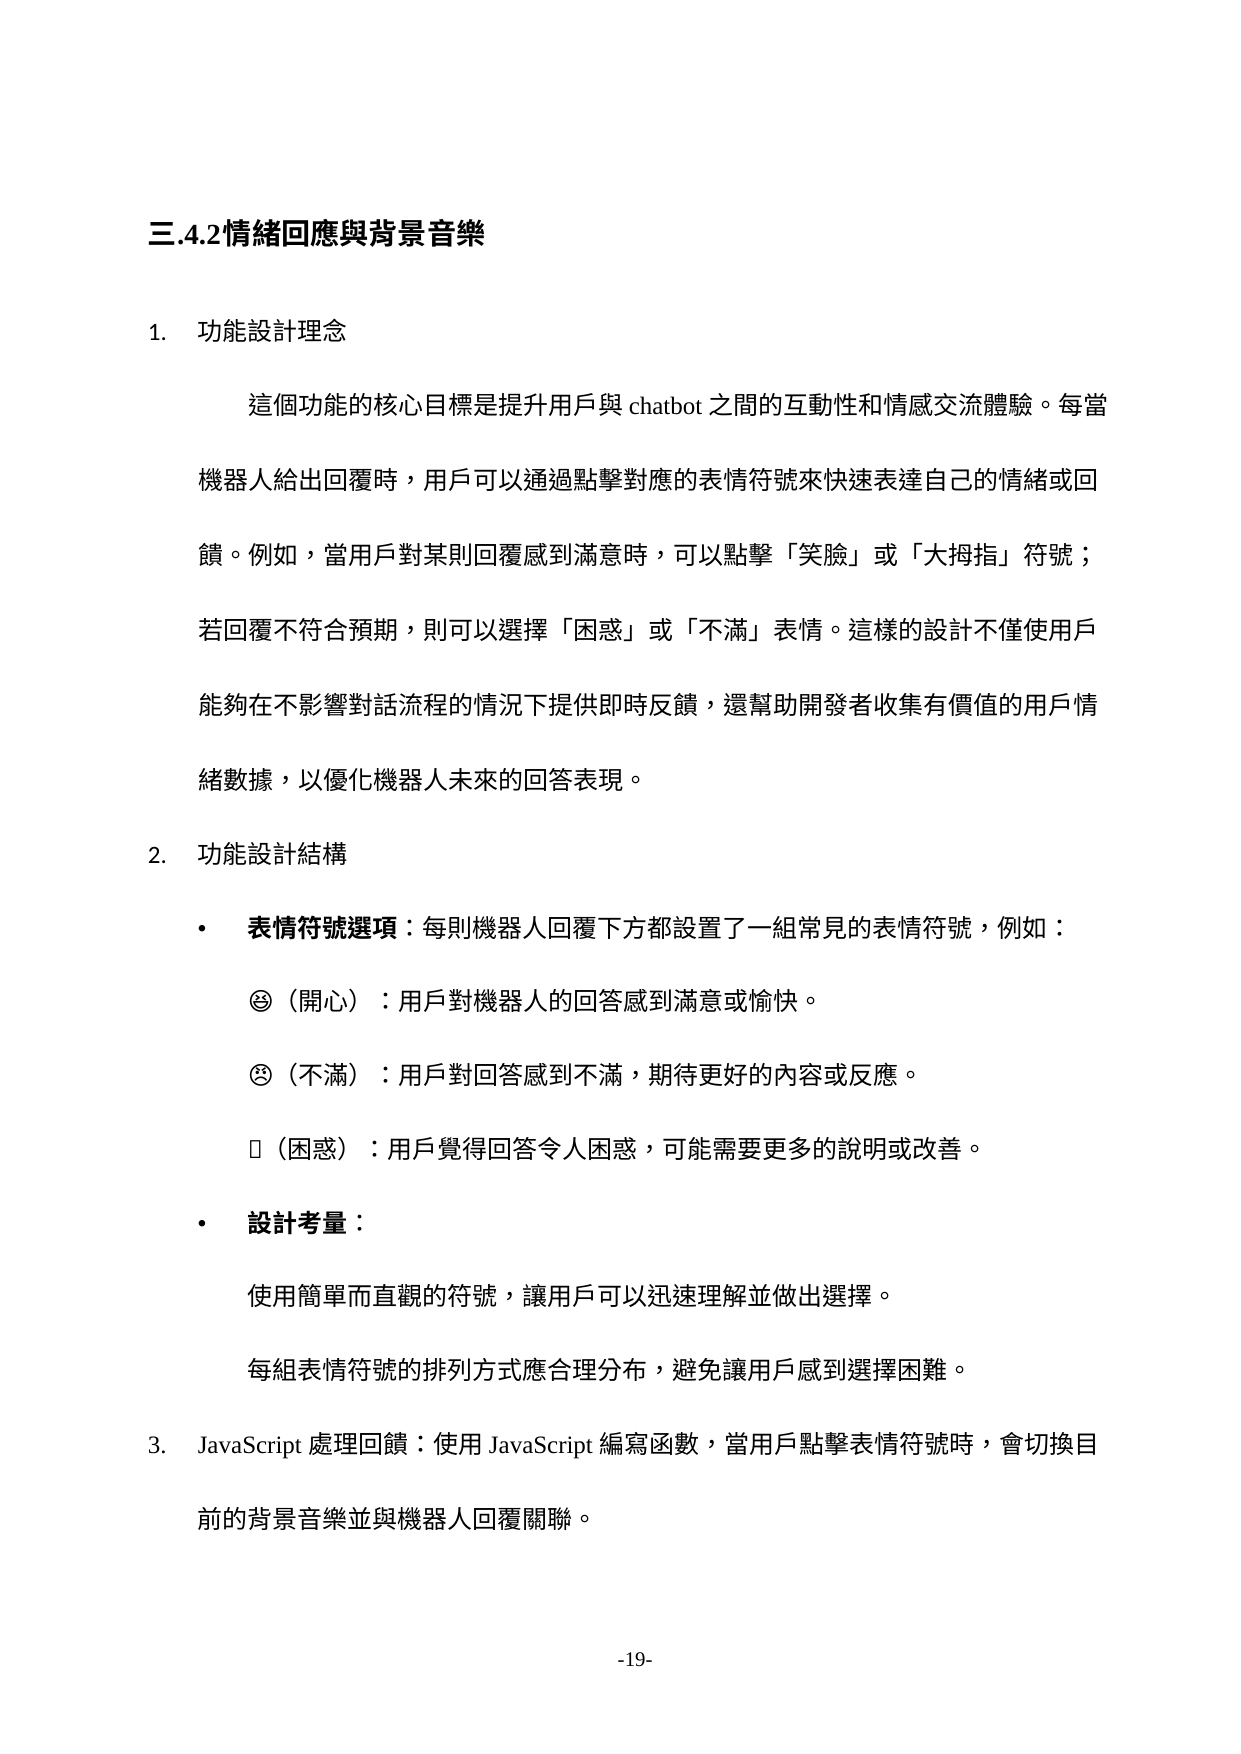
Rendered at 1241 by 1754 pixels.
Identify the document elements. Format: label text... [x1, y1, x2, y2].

subtitle 情緒回應與背景音樂 [148, 194, 1122, 269]
list 每組表情符號的排列方式應合理分布，避免讓用戶感到選擇困難。 [248, 1350, 1122, 1387]
list 使用簡單而直觀的符號，讓用戶可以迅速理解並做出選擇。 [248, 1276, 1122, 1314]
list JavaScript 處理回饋：使用 JavaScript 編寫函數，當用戶點擊表情符號時，會切換目前的背景音樂並與機器人回覆關聯。 [148, 1424, 1122, 1536]
list 😆（開心）：用戶對機器人的回答感到滿意或愉快。 [248, 981, 1122, 1019]
list 這個功能的核心目標是提升用戶與 chatbot 之間的互動性和情感交流體驗。每當機器人給出回覆時，用戶可以通過點擊對應的表情符號來快速表達自己的情緒或回饋。例如，當用戶對某則回覆感到滿意時，可以點擊「笑臉」或「大拇指」符號；若回覆不符合預期，則可以選擇「困惑」或「不滿」表情。這樣的設計不僅使用戶能夠在不影響對話流程的情況下提供即時反饋，還幫助開發者收集有價值的用戶情緒數據，以優化機器人未來的回答表現。 [198, 385, 1122, 797]
list 😠（不滿）：用戶對回答感到不滿，期待更好的內容或反應。 [248, 1055, 1122, 1092]
list 功能設計結構 [148, 834, 1122, 871]
list 表情符號選項：每則機器人回覆下方都設置了一組常見的表情符號，例如： [198, 907, 1122, 945]
list 🤯（困惑）：用戶覺得回答令人困惑，可能需要更多的說明或改善。 [248, 1129, 1122, 1166]
list 功能設計理念 [148, 311, 1122, 349]
list 設計考量： [198, 1202, 1122, 1240]
